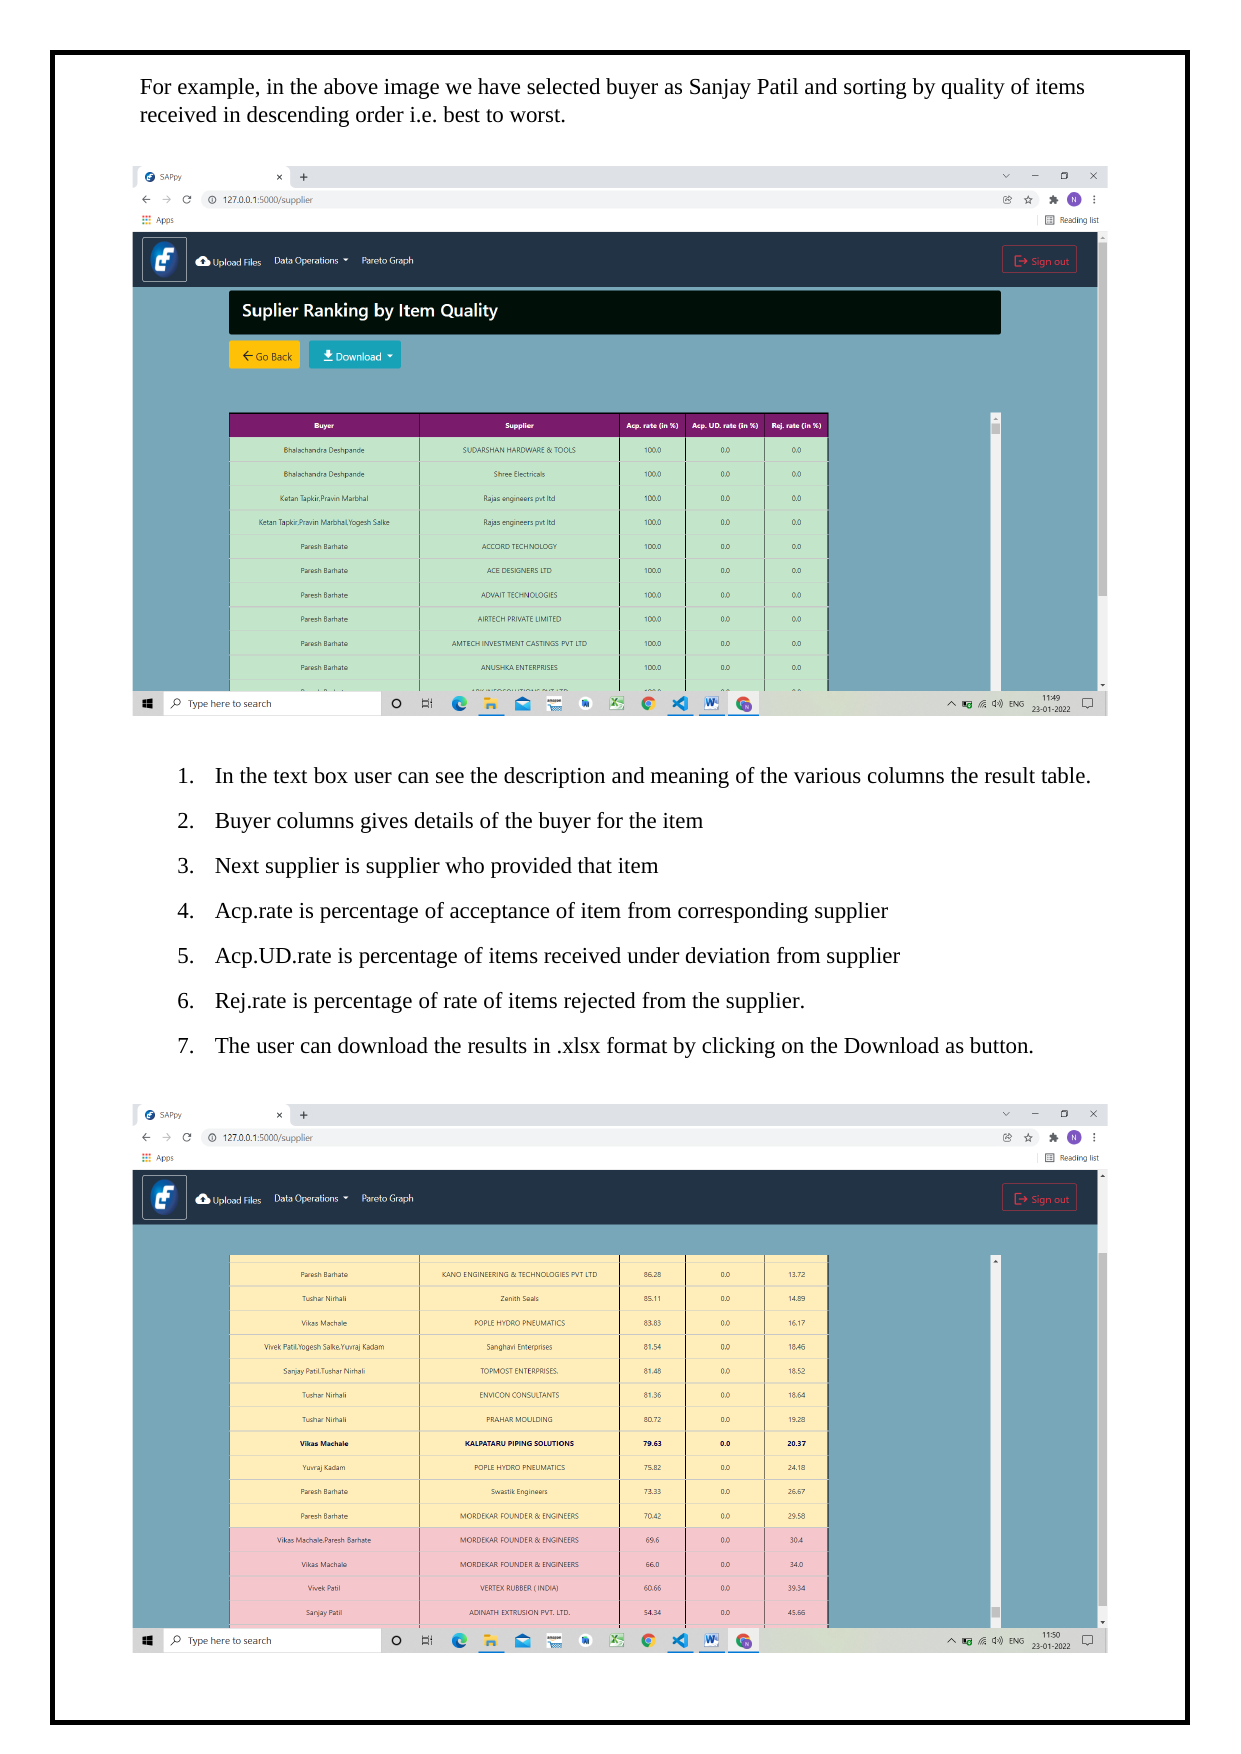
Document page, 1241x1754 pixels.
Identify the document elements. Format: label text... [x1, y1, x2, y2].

list Acp.UD.rate is percentage of items received under deviation from supplier [177, 942, 1176, 969]
list Next supplier is supplier who provided that item [177, 852, 1176, 878]
picture [132, 166, 1108, 716]
list Acp.rate is percentage of acceptance of item from corresponding supplier [177, 897, 1176, 924]
list Buyer columns gives details of the buyer for the item [177, 807, 1176, 833]
list In the text box user can see the description and meaning of the various columns the result table. [177, 762, 1176, 788]
picture [132, 1104, 1108, 1653]
list Rej.rate is percentage of rate of items rejected from the supplier. [177, 987, 1176, 1014]
list The user can download the results in .xlsx format by clicking on the Download as button. [177, 1032, 1176, 1059]
text For example, in the above image we have selected buyer as Sanjay Patil and sorting by quality of items received in descending order i.e. best to worst. [139, 73, 1125, 128]
